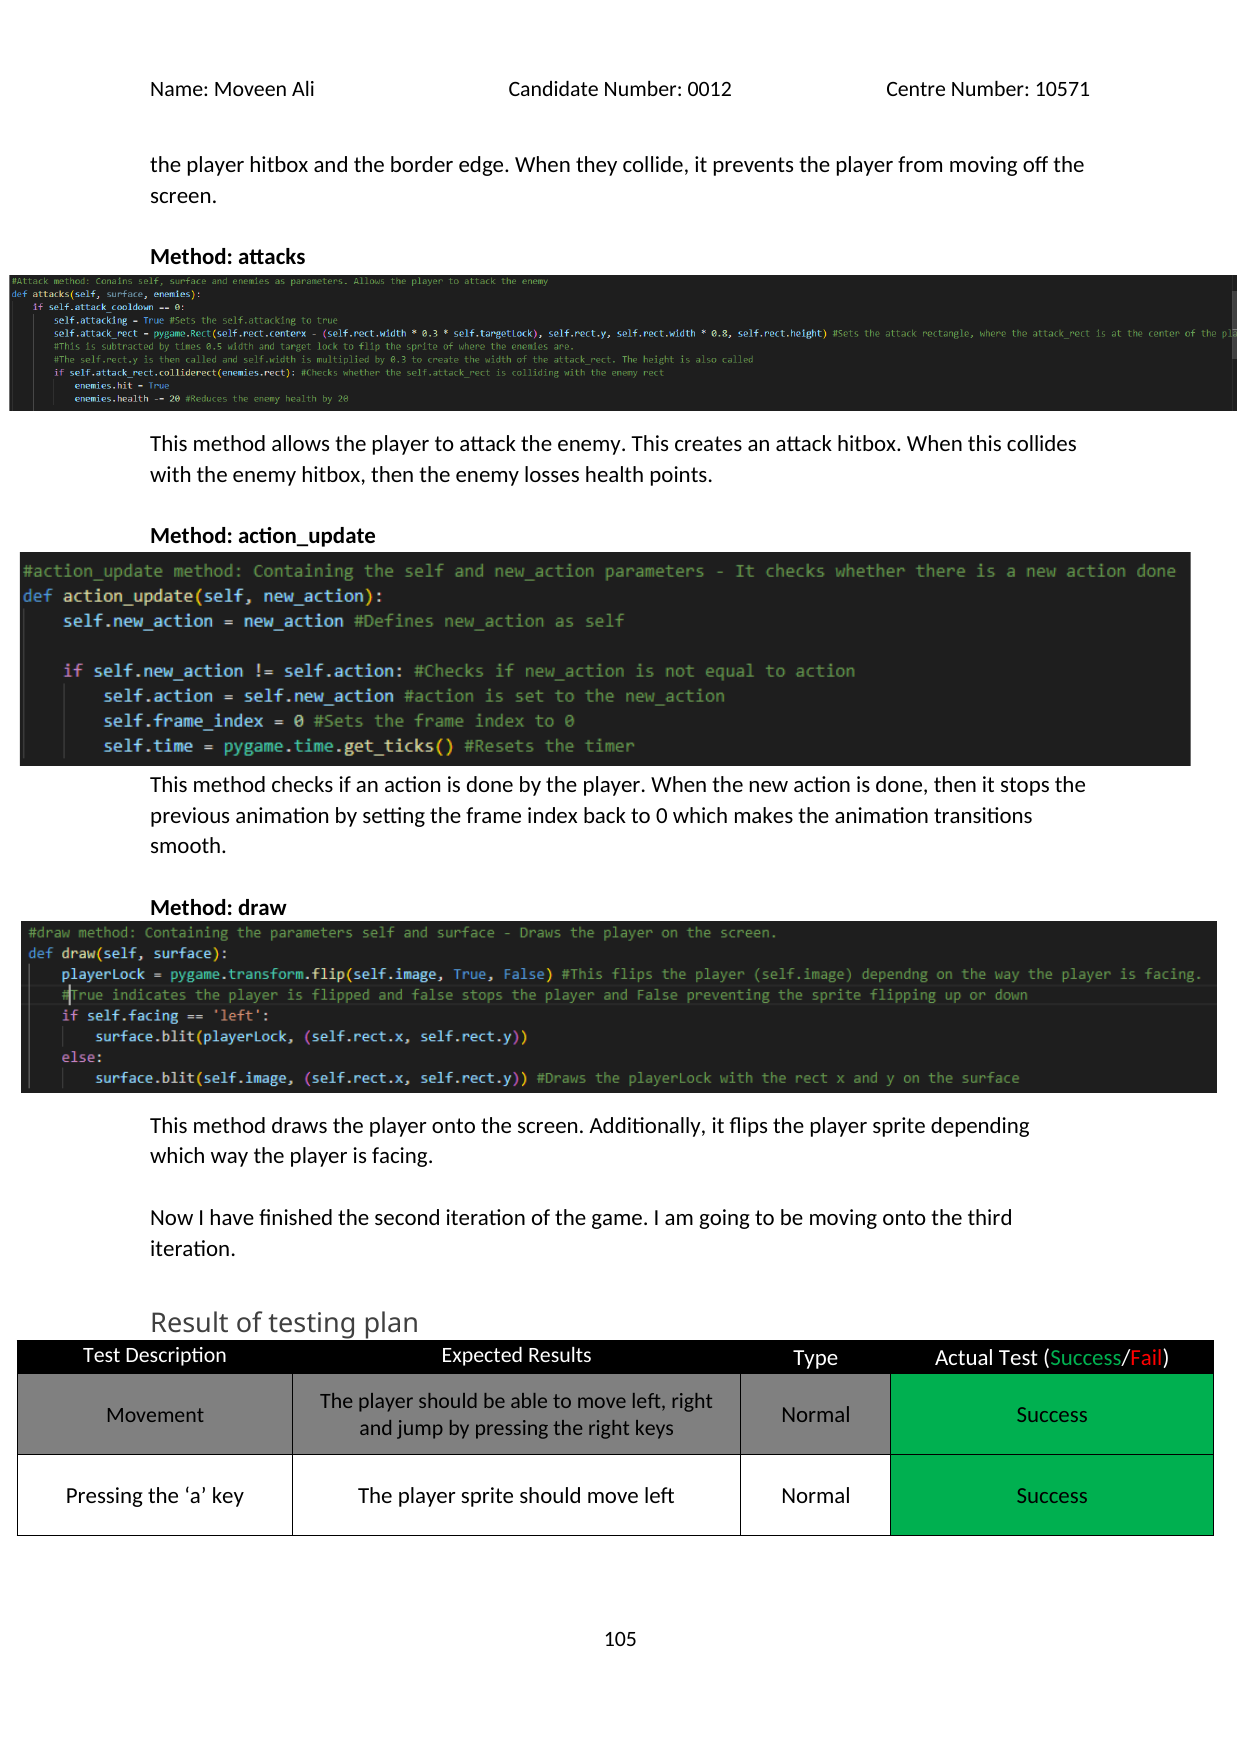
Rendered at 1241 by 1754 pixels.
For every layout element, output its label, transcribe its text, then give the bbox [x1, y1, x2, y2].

text This method allows the player to attack the enemy. This creates an attack hitbox. When this collides with the enemy hitbox, then the enemy losses health points. [150, 411, 1090, 488]
table_cell Success [891, 1455, 1213, 1535]
table_cell The player should be able to move left, right and jump by pressing the right keys [293, 1374, 740, 1454]
text Method: attacks [150, 242, 1090, 270]
table_cell Pressing the ‘a’ key [18, 1455, 292, 1535]
table_cell Normal [741, 1374, 890, 1454]
table_header Type [741, 1341, 890, 1373]
table_header Actual Test (Success/Fail) [891, 1341, 1213, 1373]
table_cell Normal [741, 1455, 890, 1535]
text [150, 150, 1090, 209]
picture [20, 921, 1216, 1093]
table_header Expected Results [293, 1341, 740, 1373]
table_cell Success [891, 1374, 1213, 1454]
text Now I have finished the second iteration of the game. I am going to be moving onto the third iteration. [150, 1203, 1090, 1262]
text Method: action_update [150, 521, 1090, 549]
text This method draws the player onto the screen. Additionally, it flips the player sprite depending which way the player is facing. [150, 1093, 1090, 1169]
picture [18, 552, 1191, 765]
table_cell The player sprite should move left [293, 1455, 740, 1535]
text This method checks if an action is done by the player. When the new action is done, then it stops the previous animation by setting the frame index back to 0 which makes the animation transitions smooth. [150, 765, 1090, 859]
table_cell Movement [18, 1374, 292, 1454]
table_header Test Description [18, 1341, 292, 1373]
picture [8, 275, 1236, 411]
text Method: draw [150, 893, 1090, 921]
subtitle Result of testing plan [150, 1303, 1090, 1340]
